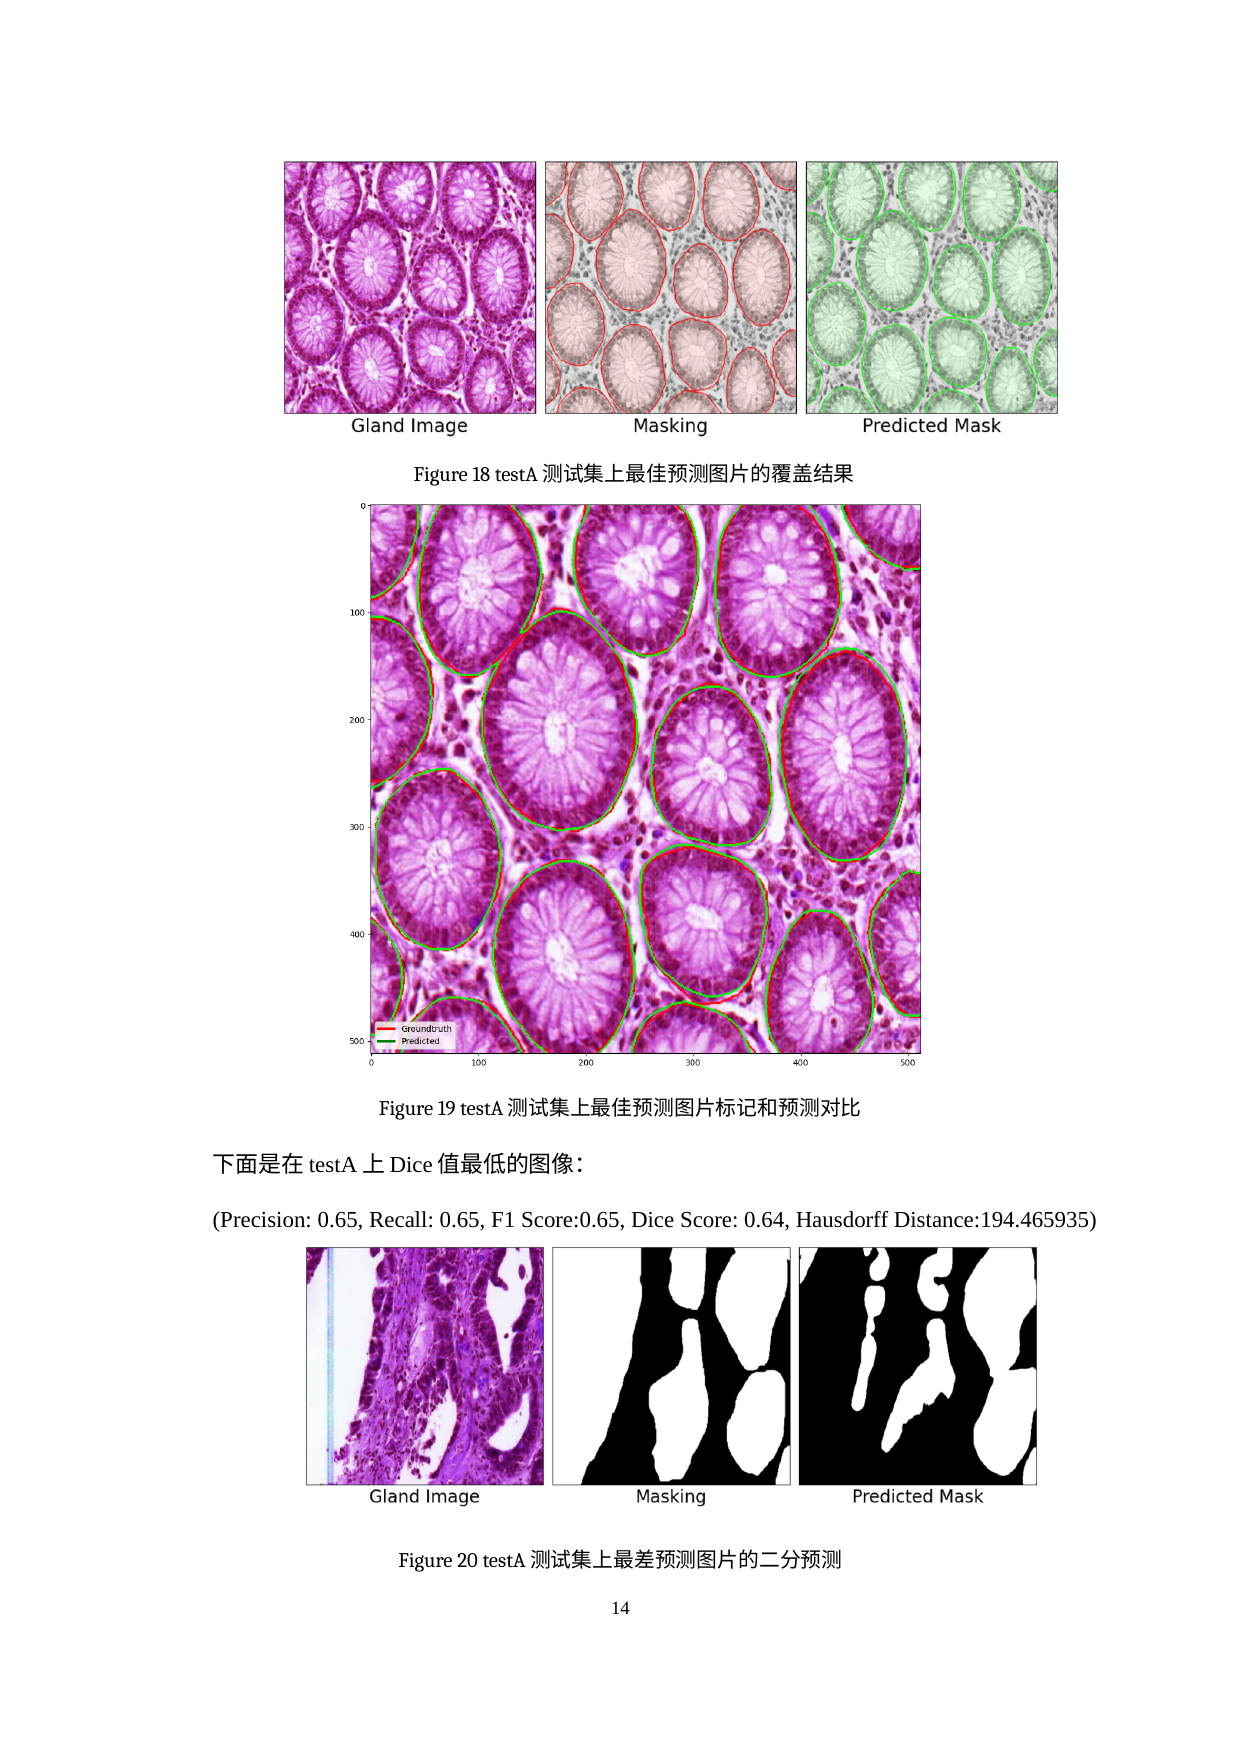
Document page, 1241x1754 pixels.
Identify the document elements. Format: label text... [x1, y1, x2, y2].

text (Precision: 0.65, Recall: 0.65, F1 Score:0.65, Dice Score: 0.64, Hausdorff Distance:194.465935) [212, 1203, 1128, 1236]
text Figure 18 testA测试集上最佳预测图片的覆盖结果 [112, 456, 1128, 489]
text Figure 19 testA测试集上最佳预测图片标记和预测对比 [112, 1090, 1128, 1122]
picture [278, 156, 1062, 438]
text Figure 20 testA测试集上最差预测图片的二分预测 [112, 1542, 1128, 1575]
text 下面是在testA上Dice值最低的图像： [212, 1130, 1128, 1195]
picture [300, 1242, 1041, 1507]
picture [343, 496, 925, 1073]
